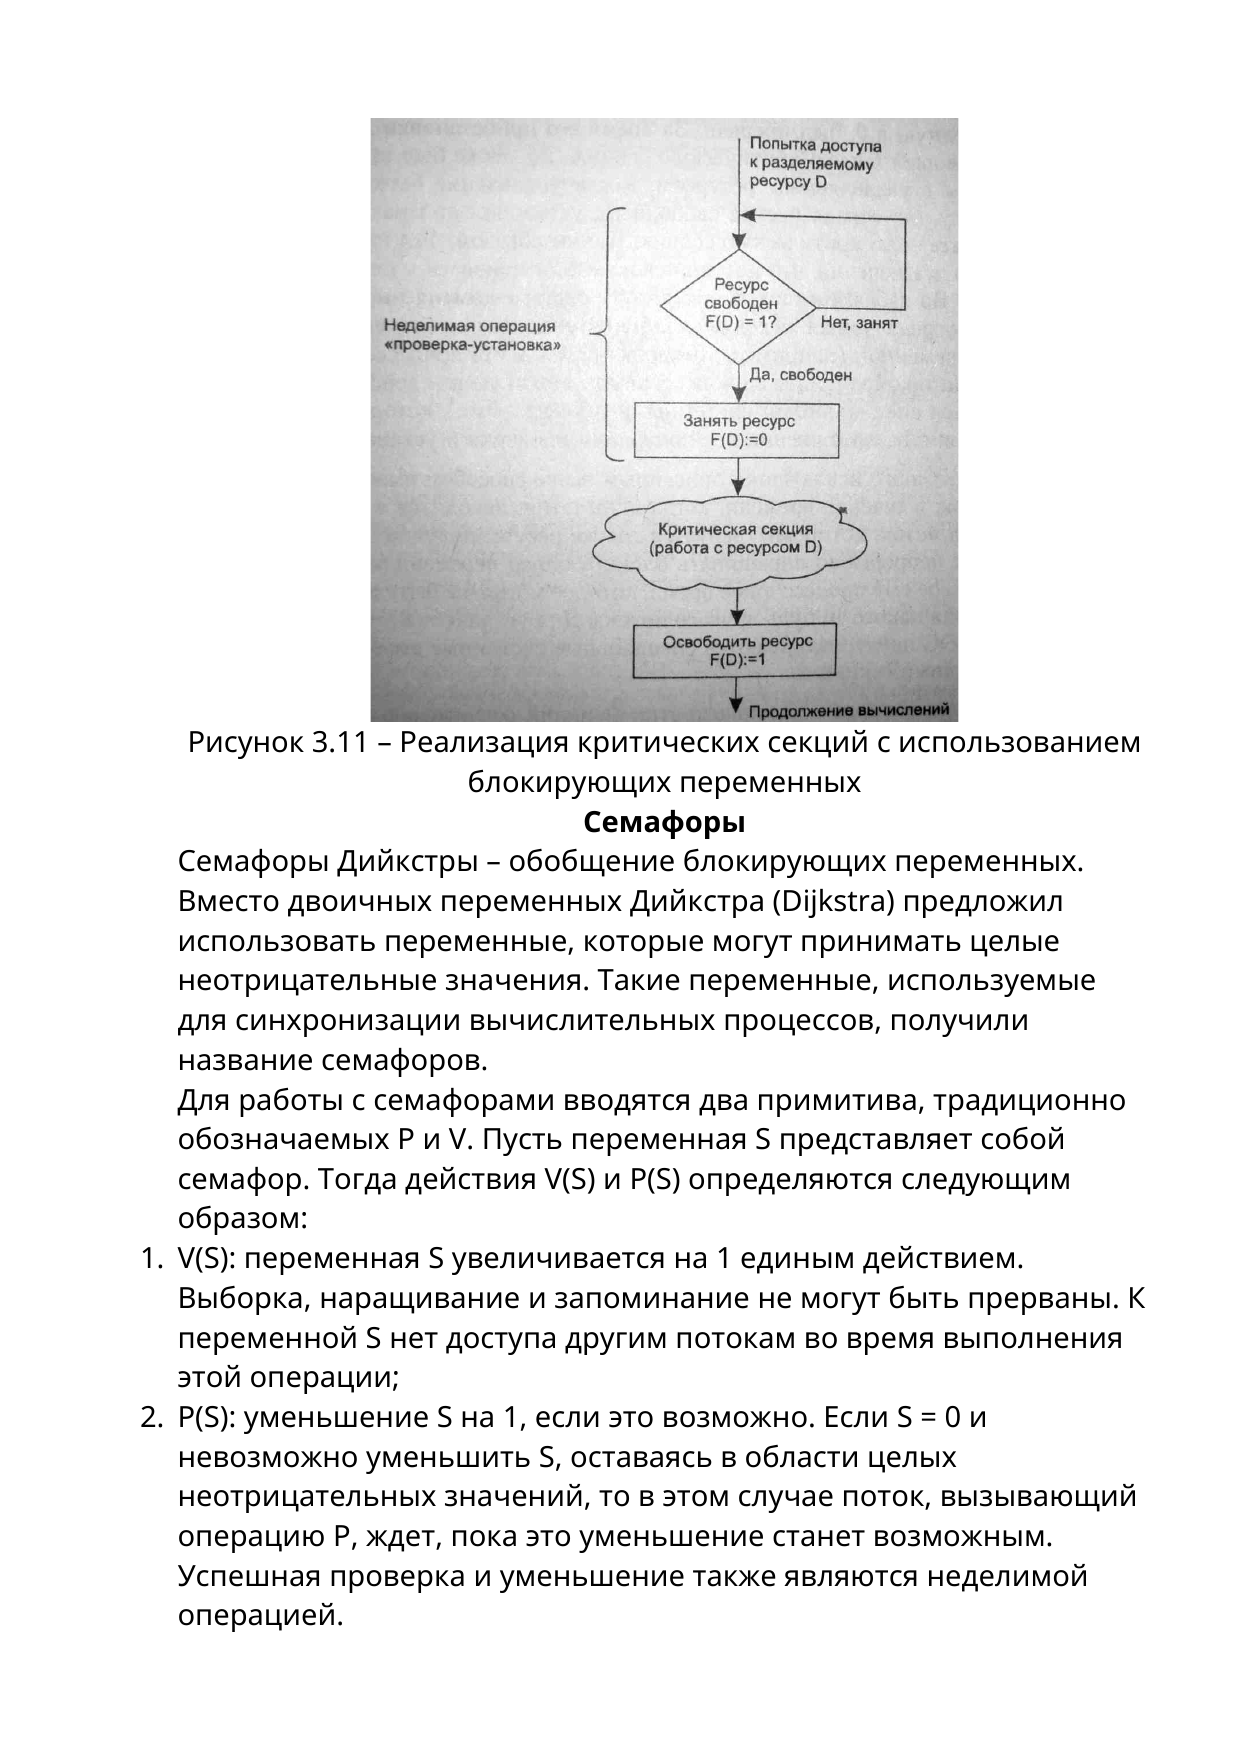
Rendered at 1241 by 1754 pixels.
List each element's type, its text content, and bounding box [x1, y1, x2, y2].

text Семафоры [177, 801, 1152, 841]
text Семафоры Дийкстры – обобщение блокирующих переменных. Вместо двоичных переменных Дийкстра (Dijkstra) предложил использовать переменные, которые могут принимать целые неотрицательные значения. Такие переменные, используемые для синхронизации вычислительных процессов, получили название семафоров. [177, 841, 1152, 1079]
list V(S): переменная S увеличивается на 1 единым действием. Выборка, наращивание и запоминание не могут быть прерваны. К переменной S нет доступа другим потокам во время выполнения этой операции; [140, 1237, 1152, 1396]
list P(S): уменьшение S на 1, если это возможно. Если S = 0 и невозможно уменьшить S, оставаясь в области целых неотрицательных значений, то в этом случае поток, вызывающий операцию Р, ждет, пока это уменьшение станет возможным. Успешная проверка и уменьшение также являются неделимой операцией. [140, 1396, 1152, 1634]
text Для работы с семафорами вводятся два примитива, традиционно обозначаемых P и V. Пусть переменная S представляет собой семафор. Тогда действия V(S) и P(S) определяются следующим образом: [177, 1079, 1152, 1237]
picture [370, 118, 959, 722]
text Рисунок 3.11 – Реализация критических секций с использованием блокирующих переменных [177, 722, 1152, 801]
